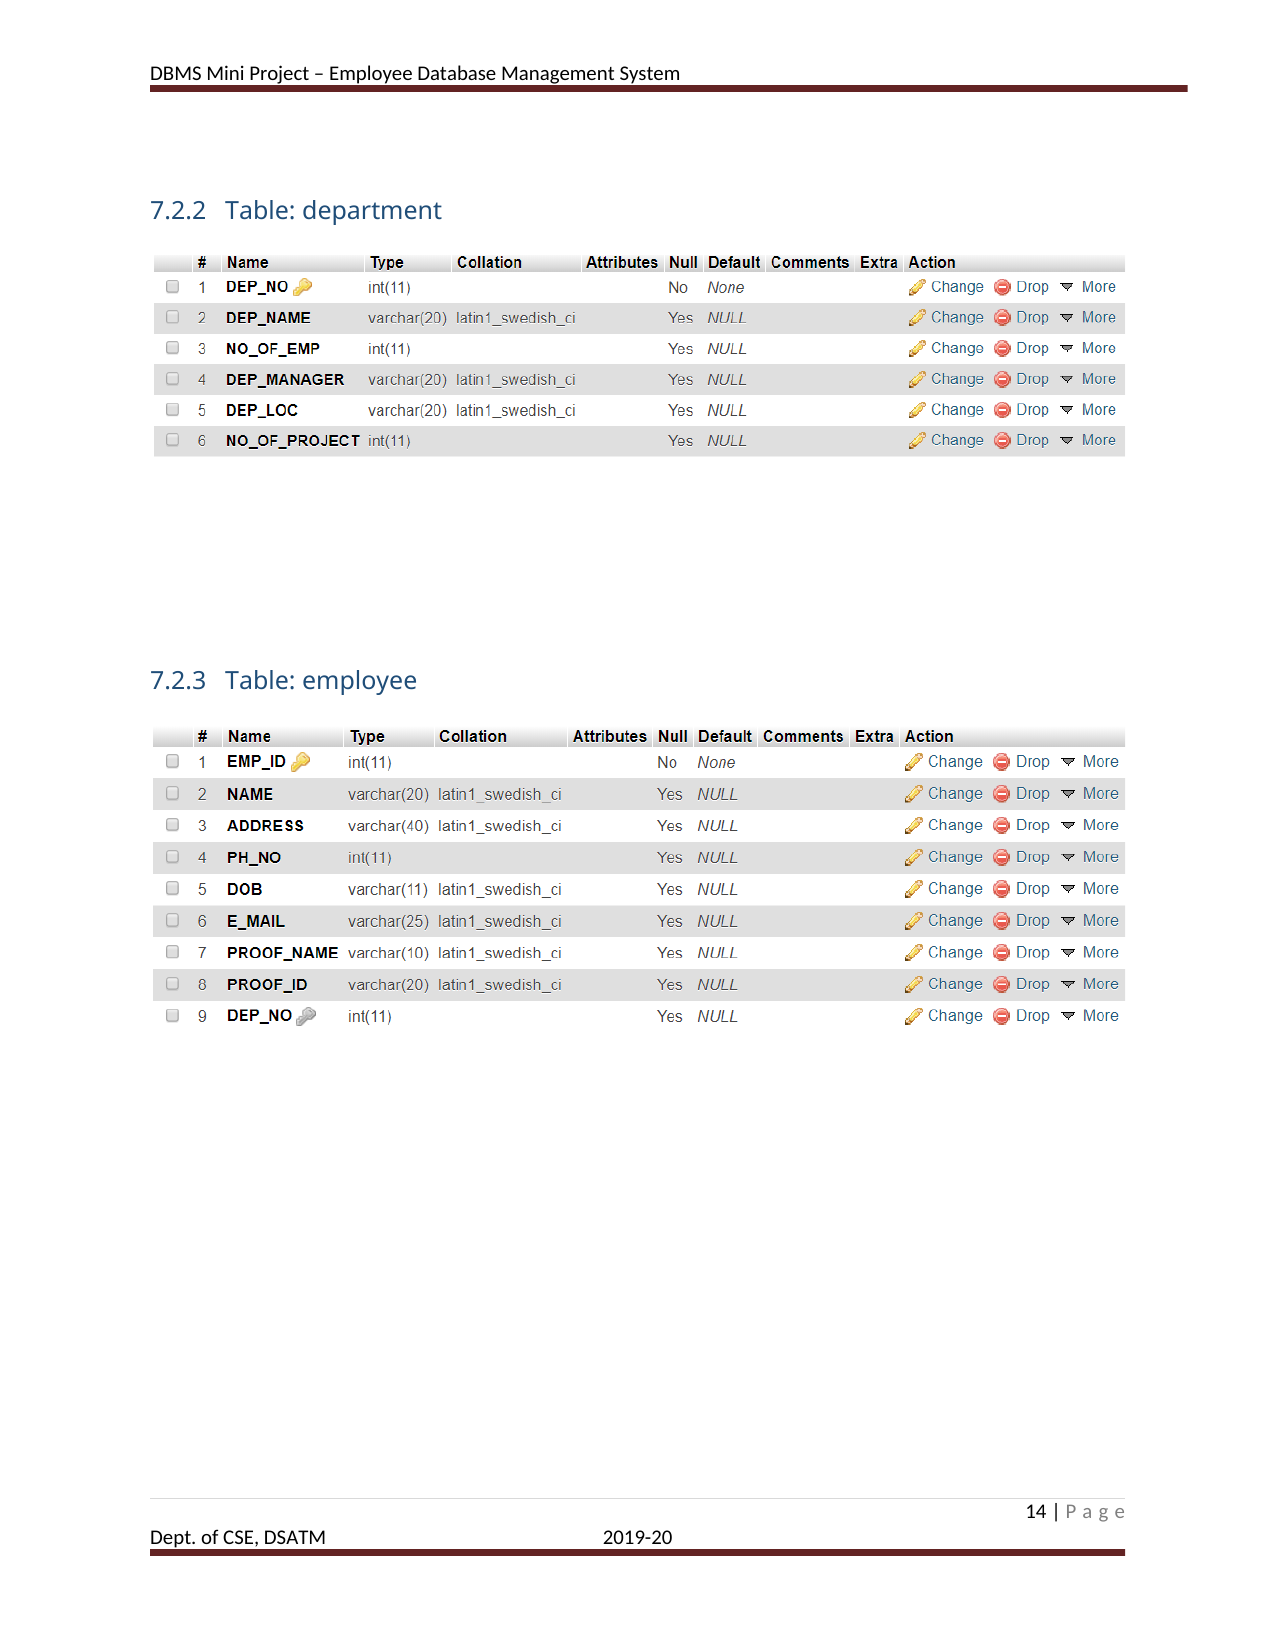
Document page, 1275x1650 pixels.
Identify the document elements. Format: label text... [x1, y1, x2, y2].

subtitle Table: department [150, 192, 1125, 226]
picture [150, 725, 1125, 1035]
picture [150, 85, 1188, 92]
subtitle Table: employee [150, 662, 1125, 696]
picture [150, 255, 1125, 457]
picture [150, 1549, 1125, 1556]
